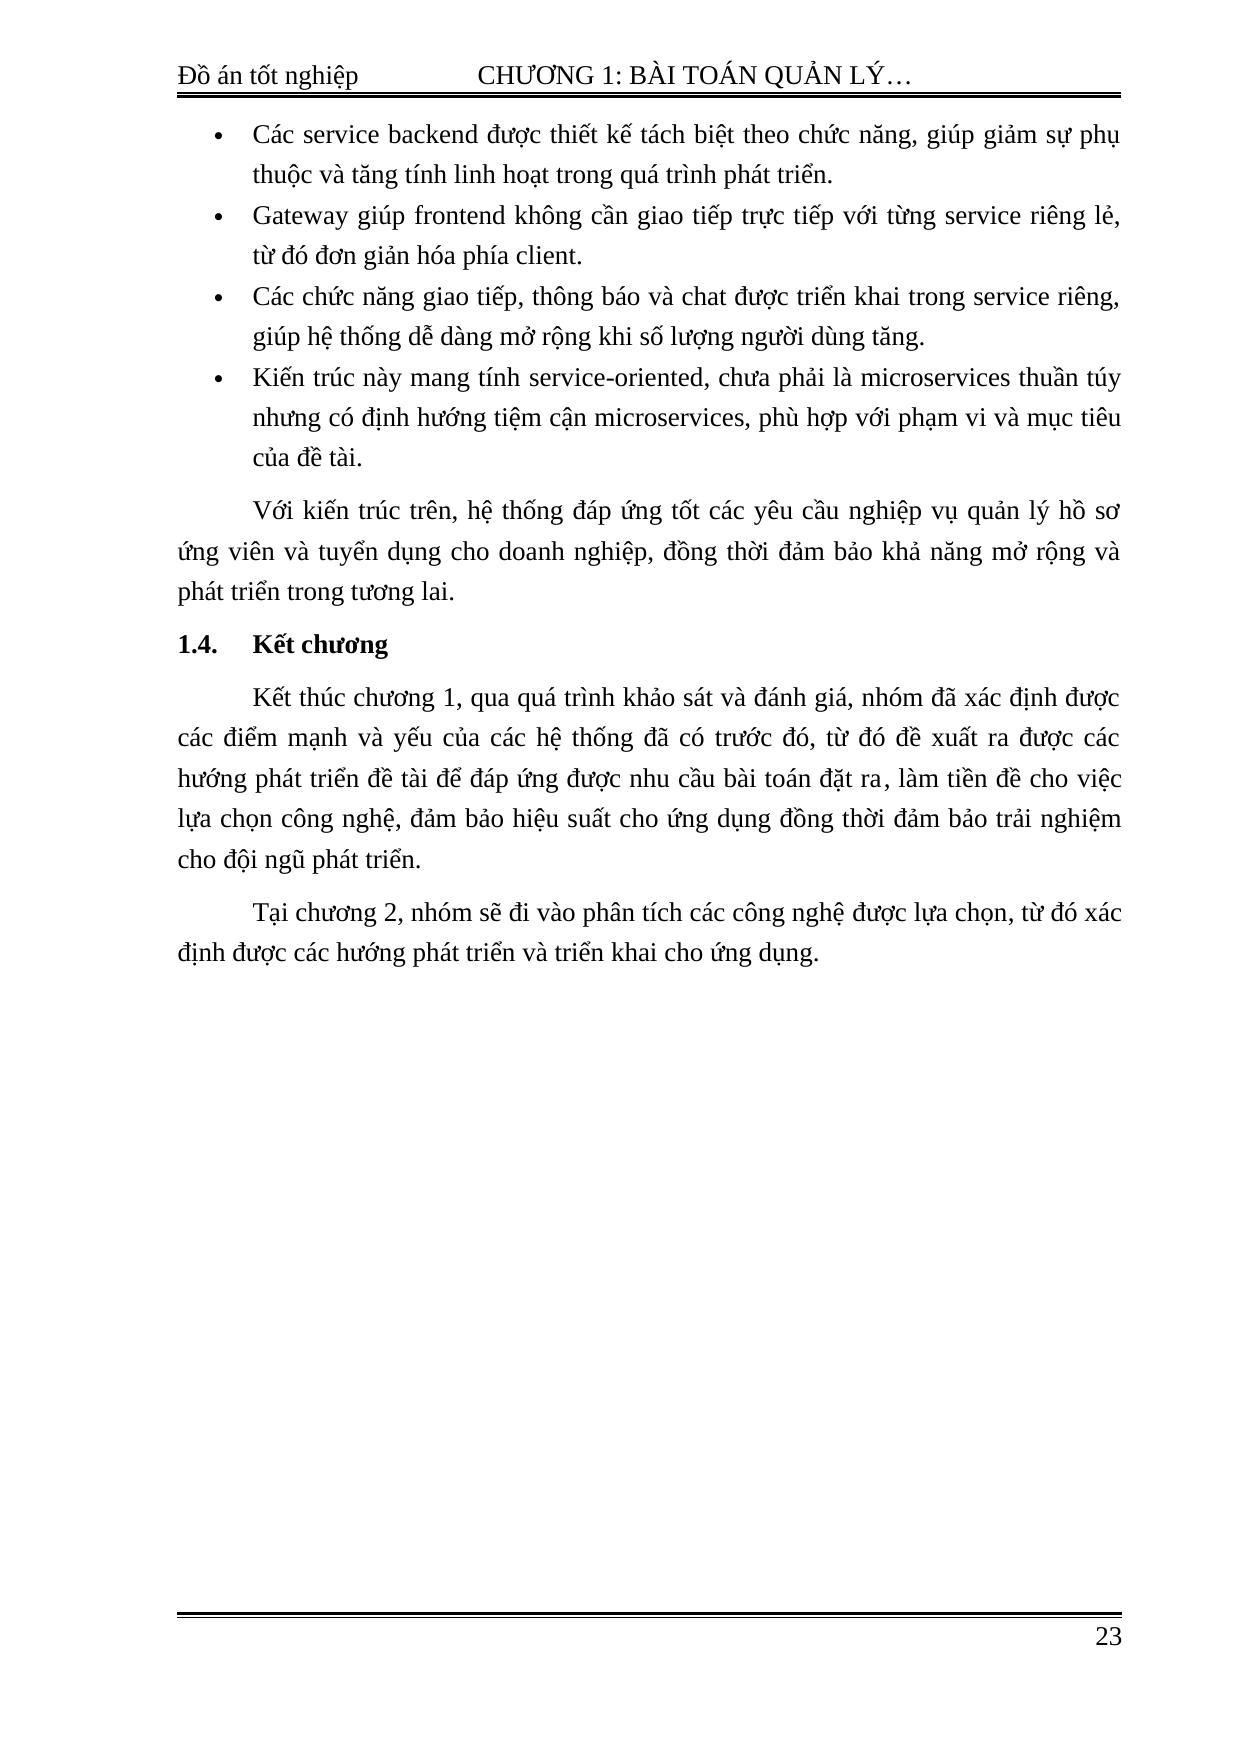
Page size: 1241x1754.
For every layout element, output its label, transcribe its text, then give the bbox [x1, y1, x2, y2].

subtitle Kết chương [177, 628, 1122, 659]
list Các chức năng giao tiếp, thông báo và chat được triển khai trong service riêng, giúp hệ thống dễ dàng mở rộng khi số lượng người dùng tăng. [215, 280, 1122, 351]
text Kết thúc chương 1, qua quá trình khảo sát và đánh giá, nhóm đã xác định được các điểm mạnh và yếu của các hệ thống đã có trước đó, từ đó đề xuất ra được các hướng phát triển đề tài để đáp ứng được nhu cầu bài toán đặt ra, làm tiền đề cho việc lựa chọn công nghệ, đảm bảo hiệu suất cho ứng dụng đồng thời đảm bảo trải nghiệm cho đội ngũ phát triển. [177, 681, 1122, 874]
list Kiến trúc này mang tính service-oriented, chưa phải là microservices thuần túy nhưng có định hướng tiệm cận microservices, phù hợp với phạm vi và mục tiêu của đề tài. [215, 361, 1122, 473]
list Các service backend được thiết kế tách biệt theo chức năng, giúp giảm sự phụ thuộc và tăng tính linh hoạt trong quá trình phát triển. [215, 118, 1122, 190]
text Với kiến trúc trên, hệ thống đáp ứng tốt các yêu cầu nghiệp vụ quản lý hồ sơ ứng viên và tuyển dụng cho doanh nghiệp, đồng thời đảm bảo khả năng mở rộng và phát triển trong tương lai. [177, 494, 1122, 606]
list Gateway giúp frontend không cần giao tiếp trực tiếp với từng service riêng lẻ, từ đó đơn giản hóa phía client. [215, 199, 1122, 271]
text Tại chương 2, nhóm sẽ đi vào phân tích các công nghệ được lựa chọn, từ đó xác định được các hướng phát triển và triển khai cho ứng dụng. [177, 896, 1122, 967]
